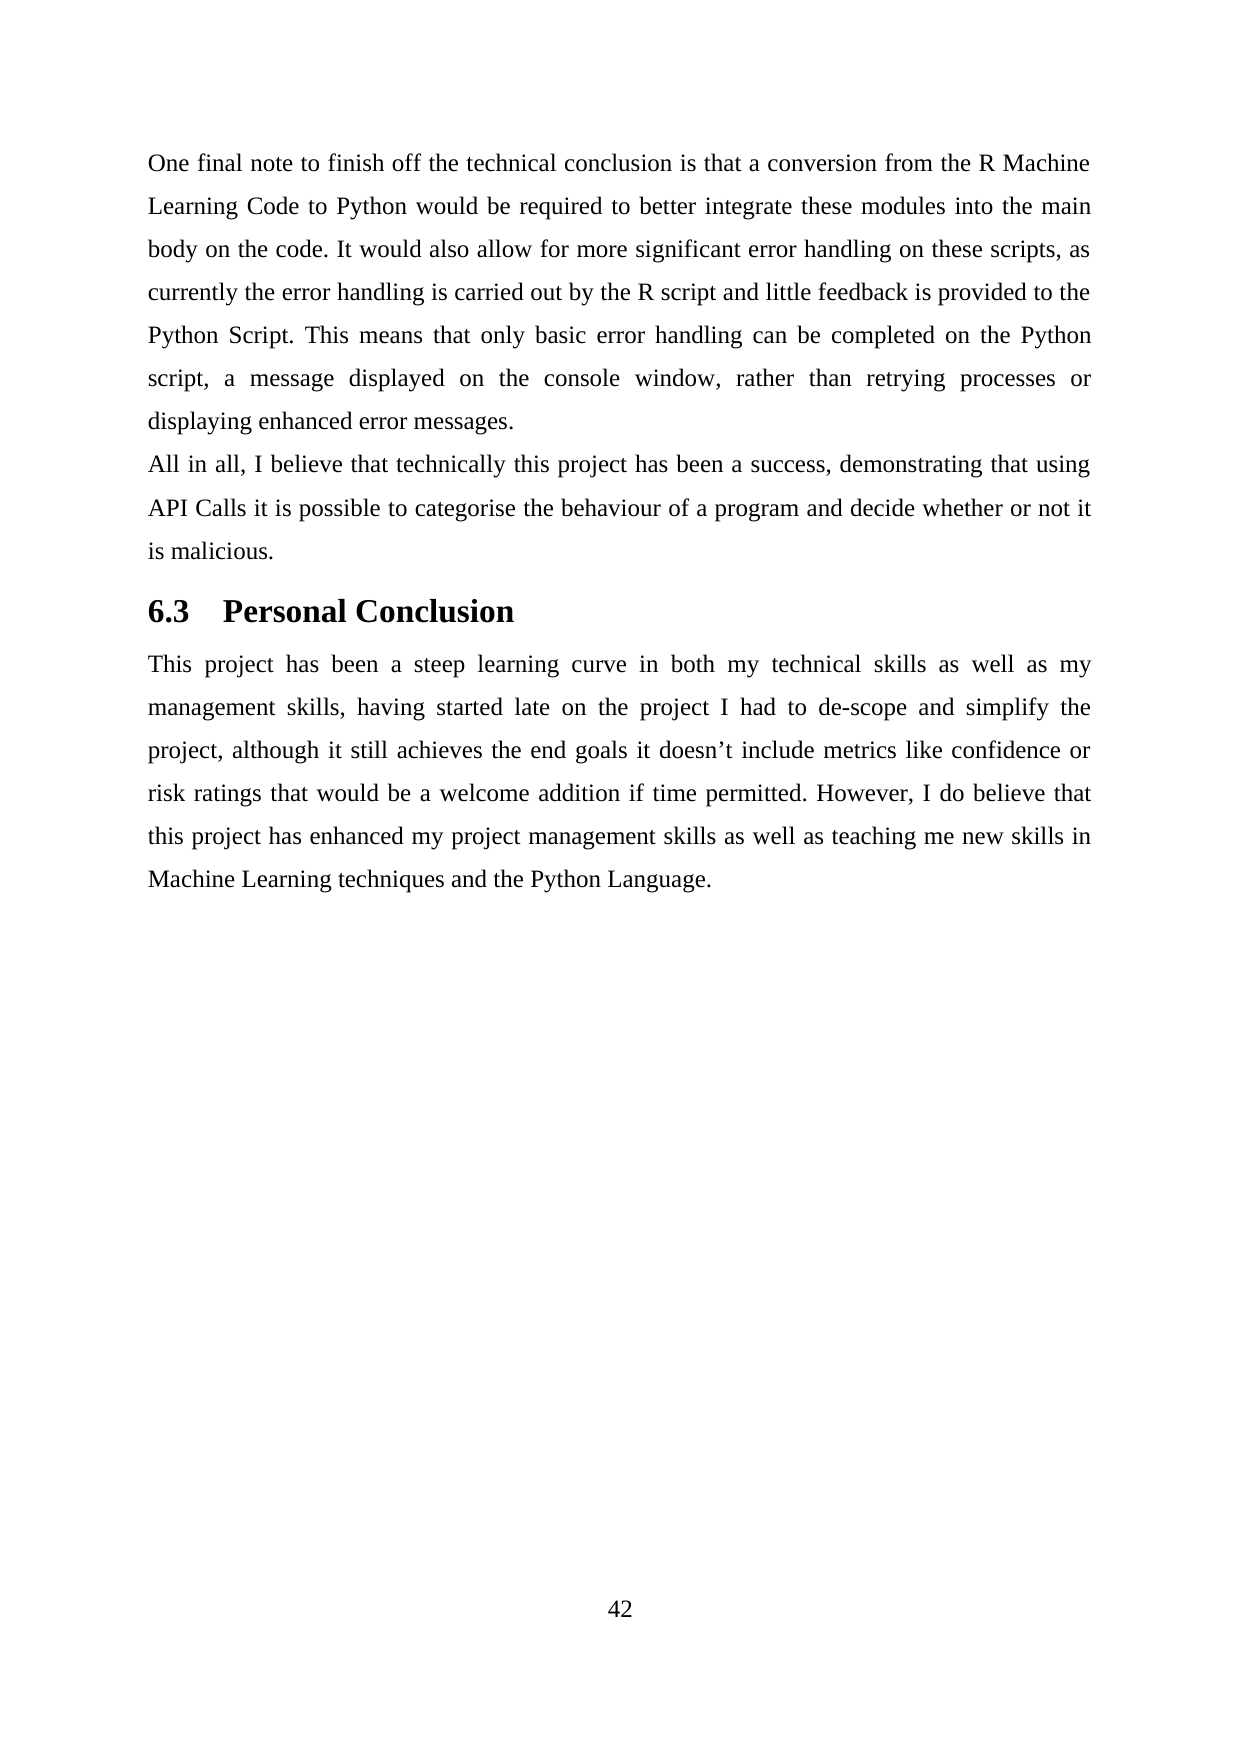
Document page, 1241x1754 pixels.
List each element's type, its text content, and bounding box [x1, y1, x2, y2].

text All in all, I believe that technically this project has been a success, demonstrating that using API Calls it is possible to categorise the behaviour of a program and decide whether or not it is malicious. [148, 449, 1092, 564]
subtitle Personal Conclusion [148, 591, 1092, 630]
text One final note to finish off the technical conclusion is that a conversion from the R Machine Learning Code to Python would be required to better integrate these modules into the main body on the code. It would also allow for more significant error handling on these scripts, as currently the error handling is carried out by the R script and little feedback is provided to the Python Script. This means that only basic error handling can be completed on the Python script, a message displayed on the console window, rather than retrying processes or displaying enhanced error messages. [148, 148, 1092, 435]
text This project has been a steep learning curve in both my technical skills as well as my management skills, having started late on the project I had to de-scope and simplify the project, although it still achieves the end goals it doesn’t include metrics like confidence or risk ratings that would be a welcome addition if time permitted. However, I do believe that this project has enhanced my project management skills as well as teaching me new skills in Machine Learning techniques and the Python Language. [148, 649, 1092, 893]
